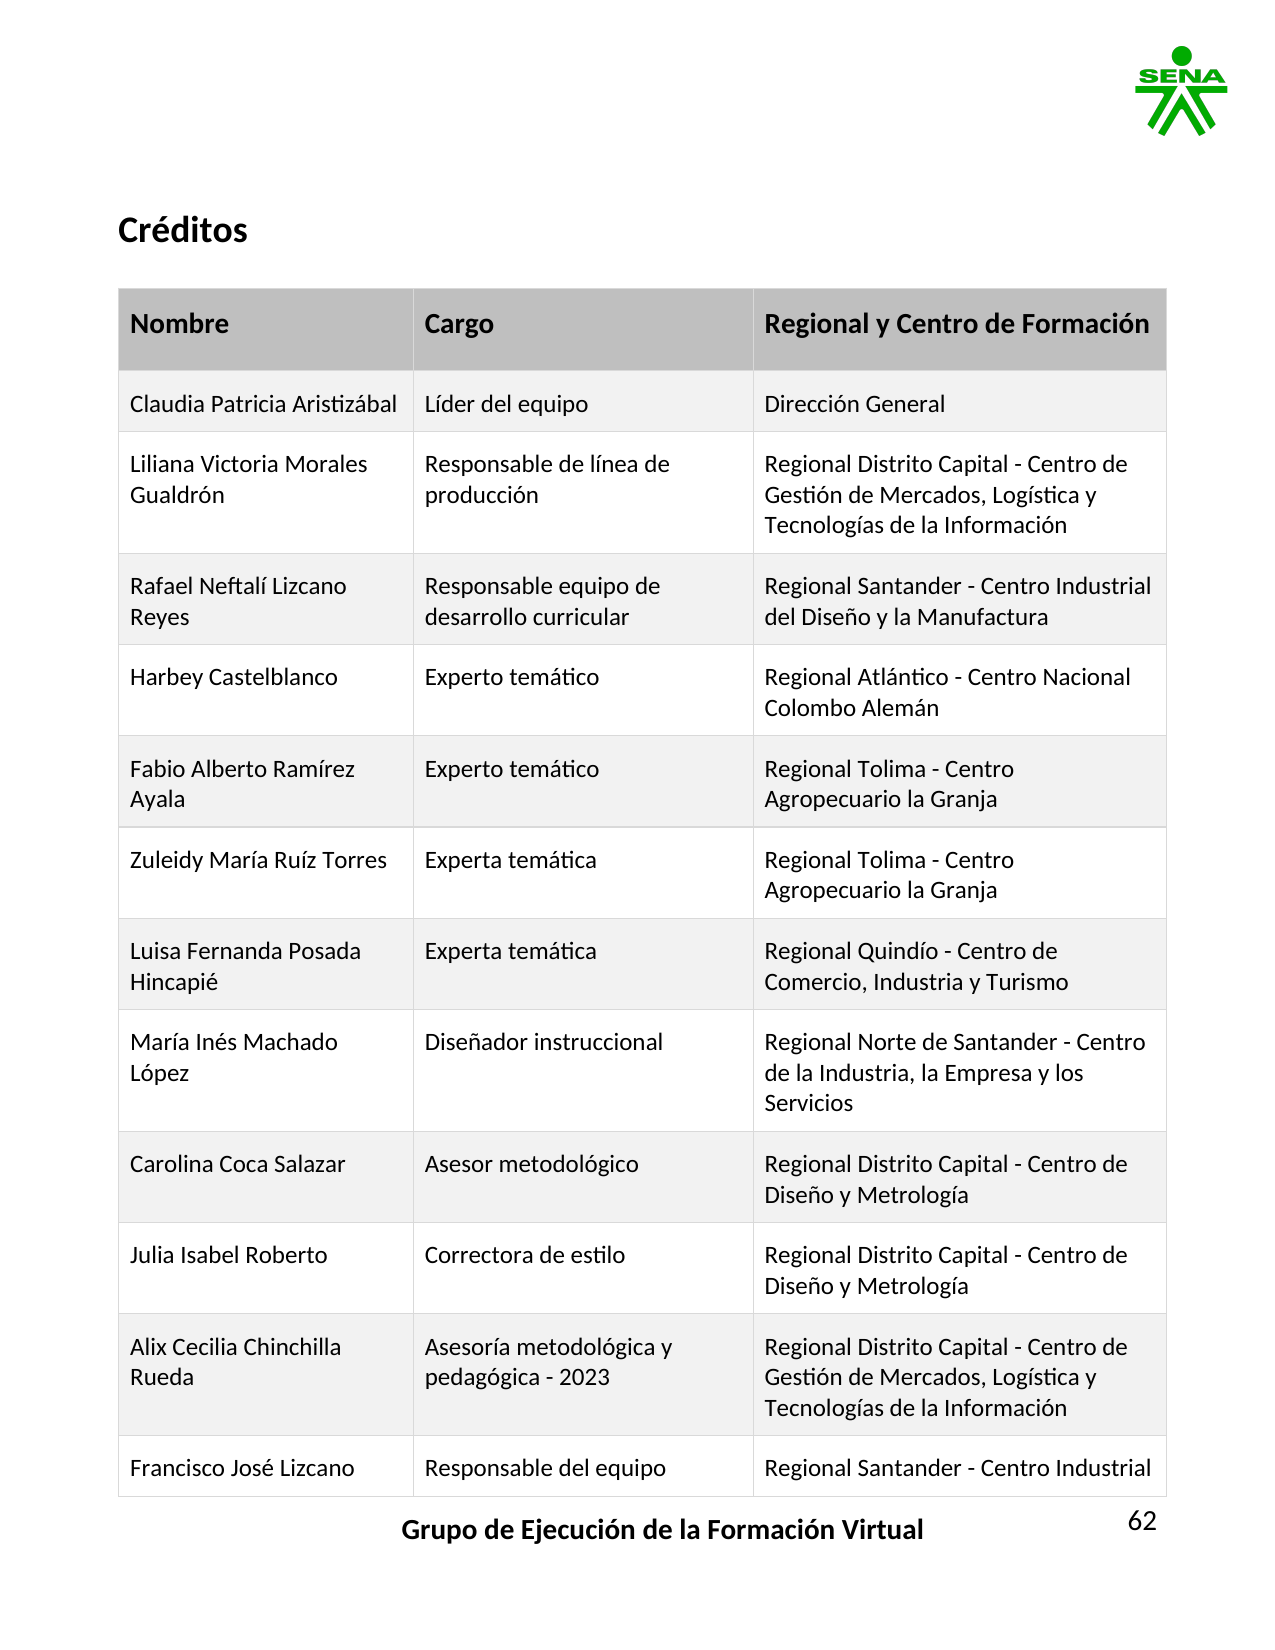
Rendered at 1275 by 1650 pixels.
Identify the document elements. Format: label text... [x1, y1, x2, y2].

table_cell Regional Santander - Centro Industrial del Diseño y la Manufactura [754, 554, 1166, 644]
table_cell Responsable equipo de desarrollo curricular [414, 554, 753, 644]
table_cell Luisa Fernanda Posada Hincapié [119, 919, 413, 1009]
picture [1135, 46, 1228, 136]
table_cell Regional Atlántico - Centro Nacional Colombo Alemán [754, 645, 1166, 735]
table_cell Regional Distrito Capital - Centro de Gestión de Mercados, Logística y Tecnologías de la Información [754, 432, 1166, 553]
table_cell Regional Quindío - Centro de Comercio, Industria y Turismo [754, 919, 1166, 1009]
table_cell Regional Santander - Centro Industrial del Diseño y la Manufactura [754, 1436, 1166, 1496]
table_cell Regional Distrito Capital - Centro de Gestión de Mercados, Logística y Tecnologías de la Información [754, 1314, 1166, 1435]
table_cell Francisco José Lizcano Reyes [119, 1436, 413, 1496]
table_cell Liliana Victoria Morales Gualdrón [119, 432, 413, 553]
table_cell Fabio Alberto Ramírez Ayala [119, 736, 413, 826]
table_cell Asesor metodológico [414, 1132, 753, 1222]
table_cell Experto temático [414, 736, 753, 826]
table_cell Zuleidy María Ruíz Torres [119, 828, 413, 918]
table_header Regional y Centro de Formación [754, 289, 1166, 370]
table_cell Alix Cecilia Chinchilla Rueda [119, 1314, 413, 1435]
table_cell Regional Distrito Capital - Centro de Diseño y Metrología [754, 1132, 1166, 1222]
table_cell Regional Tolima - Centro Agropecuario la Granja [754, 828, 1166, 918]
table_cell Diseñador instruccional [414, 1010, 753, 1131]
table_cell Experta temática [414, 828, 753, 918]
table_cell Regional Norte de Santander - Centro de la Industria, la Empresa y los Servicios [754, 1010, 1166, 1131]
table_cell Correctora de estilo [414, 1223, 753, 1313]
table_cell Asesoría metodológica y pedagógica - 2023 [414, 1314, 753, 1435]
table_cell Claudia Patricia Aristizábal [119, 371, 413, 431]
table_cell Responsable del equipo [414, 1436, 753, 1496]
text Créditos [118, 206, 1157, 252]
table_cell Carolina Coca Salazar [119, 1132, 413, 1222]
table_cell Rafael Neftalí Lizcano Reyes [119, 554, 413, 644]
table_cell Regional Distrito Capital - Centro de Diseño y Metrología [754, 1223, 1166, 1313]
table_cell Julia Isabel Roberto [119, 1223, 413, 1313]
table_cell Regional Tolima - Centro Agropecuario la Granja [754, 736, 1166, 826]
table_cell Experta temática [414, 919, 753, 1009]
table_header Nombre [119, 289, 413, 370]
table_cell Líder del equipo [414, 371, 753, 431]
table_cell Dirección General [754, 371, 1166, 431]
table_cell Experto temático [414, 645, 753, 735]
table_header Cargo [414, 289, 753, 370]
table_cell María Inés Machado López [119, 1010, 413, 1131]
table_cell Responsable de línea de producción [414, 432, 753, 553]
table_cell Harbey Castelblanco [119, 645, 413, 735]
